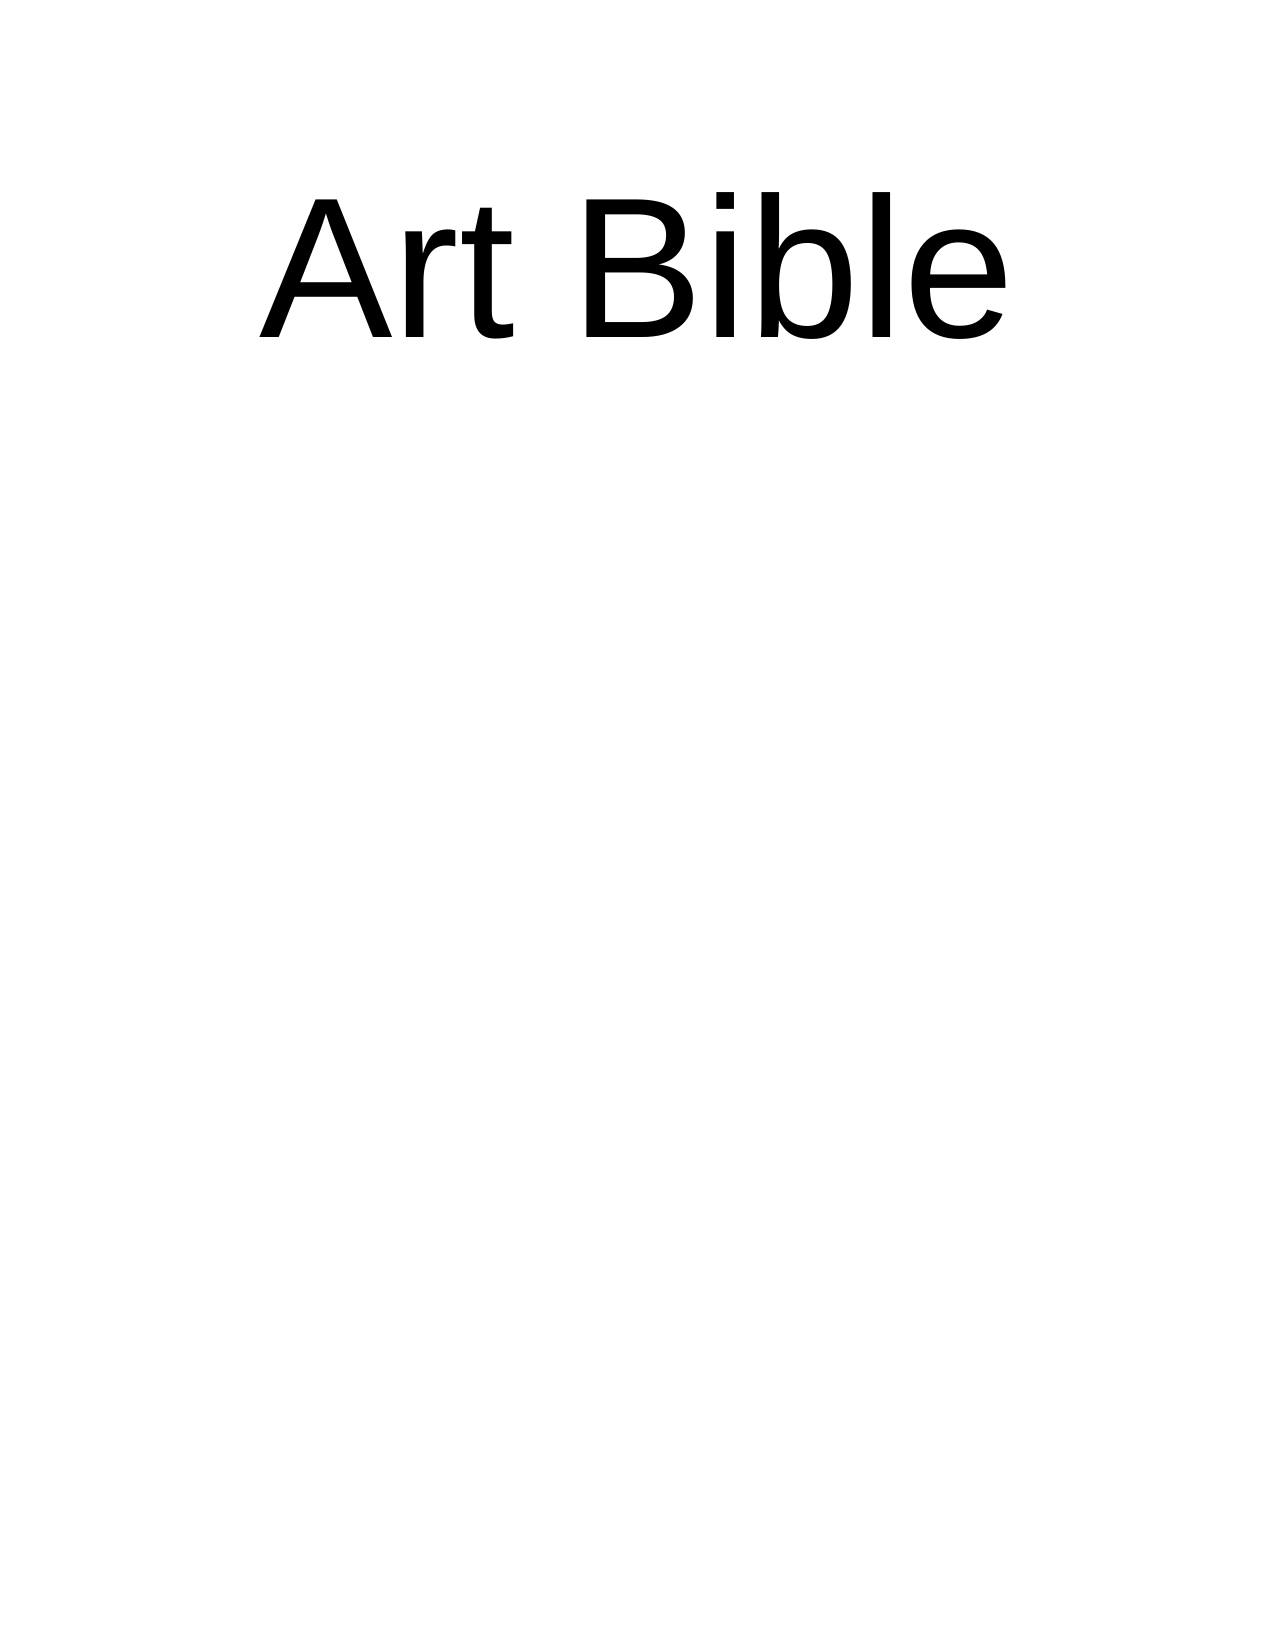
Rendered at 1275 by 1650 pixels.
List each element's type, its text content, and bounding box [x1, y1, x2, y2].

text Art Bible [150, 150, 1125, 380]
